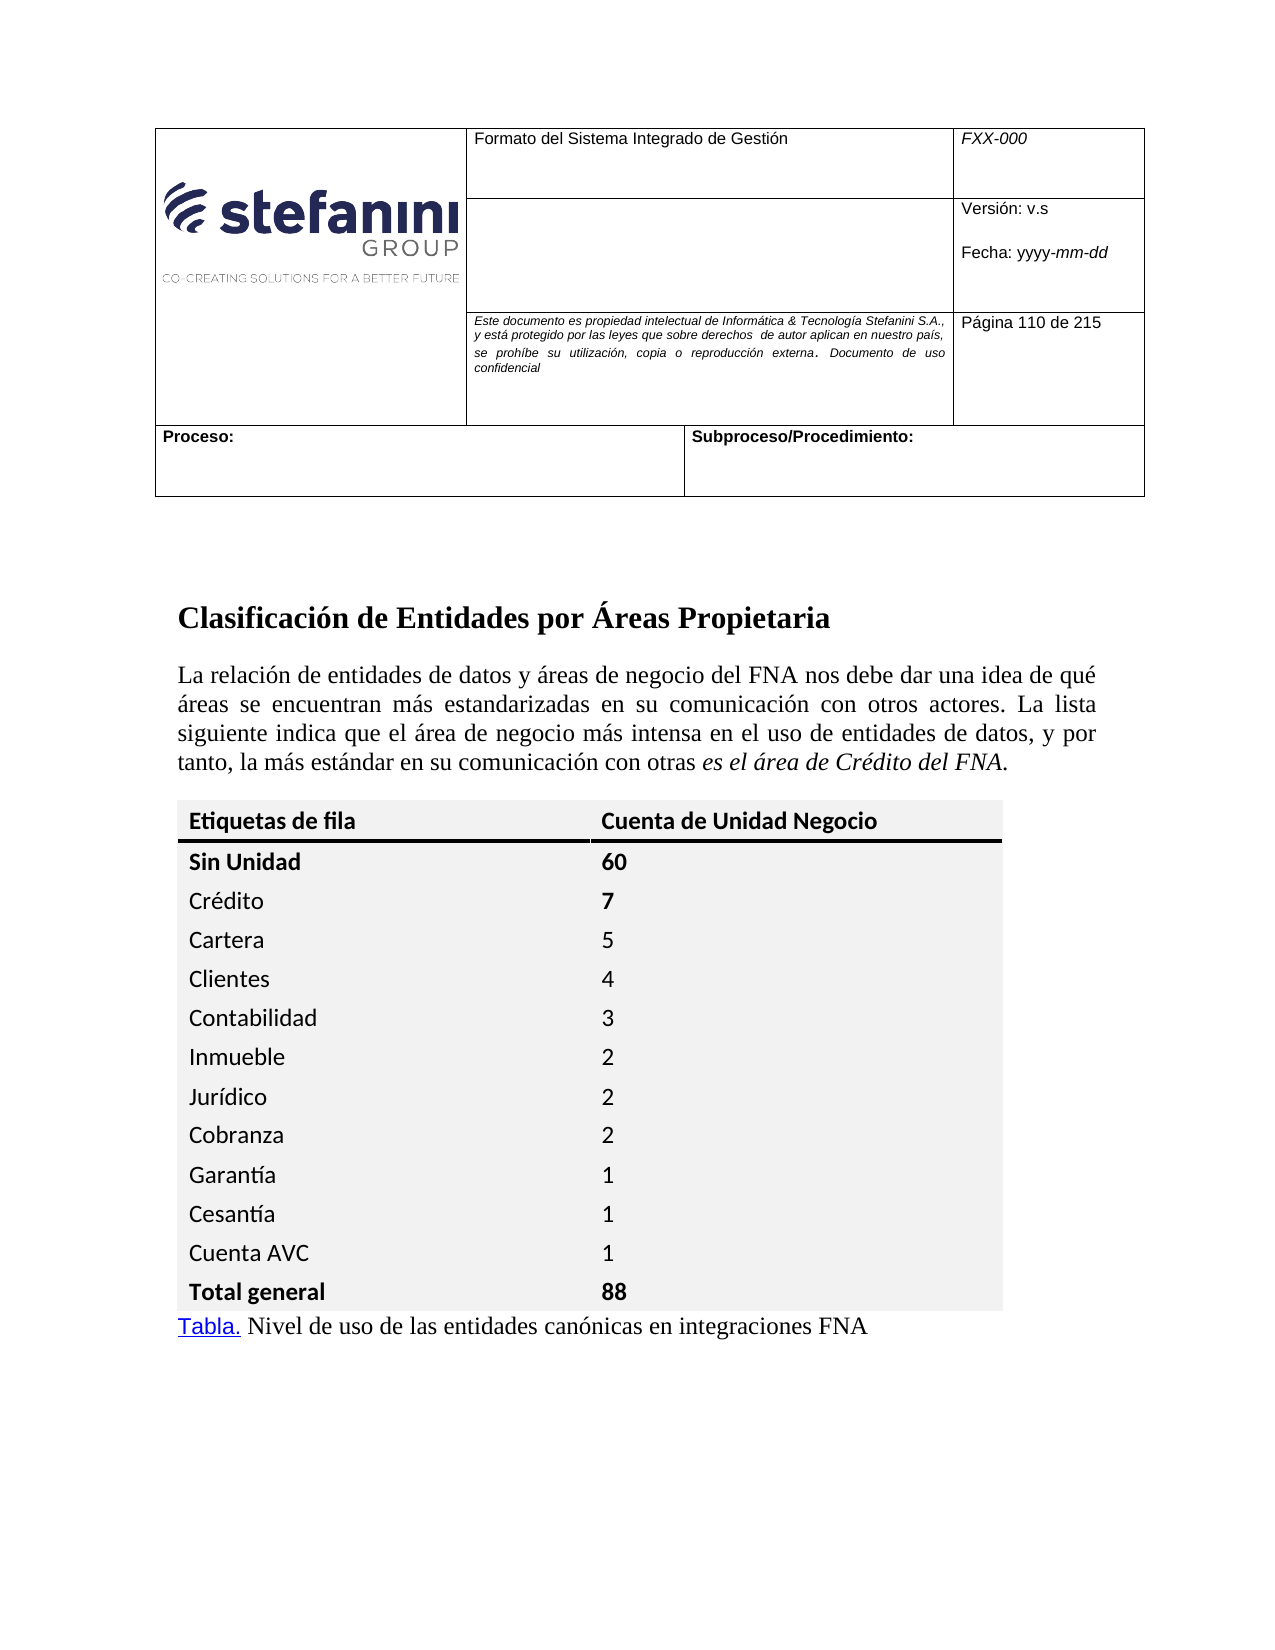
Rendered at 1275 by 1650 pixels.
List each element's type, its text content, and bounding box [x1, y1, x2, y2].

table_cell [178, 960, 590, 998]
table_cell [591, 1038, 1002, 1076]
text La relación de entidades de datos y áreas de negocio del FNA nos debe dar una idea de qué áreas se encuentran más estandarizadas en su comunicación con otros actores. La lista siguiente indica que el área de negocio más intensa en el uso de entidades de datos, y por tanto, la más estándar en su comunicación con otras es el área de Crédito del FNA. [177, 660, 1098, 775]
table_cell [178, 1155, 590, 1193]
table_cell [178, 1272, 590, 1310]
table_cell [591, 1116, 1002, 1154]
picture [162, 182, 460, 286]
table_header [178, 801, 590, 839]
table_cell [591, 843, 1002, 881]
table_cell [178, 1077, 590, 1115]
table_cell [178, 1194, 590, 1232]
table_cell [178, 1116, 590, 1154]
subtitle Clasificación de Entidades por Áreas Propietaria [177, 599, 1098, 635]
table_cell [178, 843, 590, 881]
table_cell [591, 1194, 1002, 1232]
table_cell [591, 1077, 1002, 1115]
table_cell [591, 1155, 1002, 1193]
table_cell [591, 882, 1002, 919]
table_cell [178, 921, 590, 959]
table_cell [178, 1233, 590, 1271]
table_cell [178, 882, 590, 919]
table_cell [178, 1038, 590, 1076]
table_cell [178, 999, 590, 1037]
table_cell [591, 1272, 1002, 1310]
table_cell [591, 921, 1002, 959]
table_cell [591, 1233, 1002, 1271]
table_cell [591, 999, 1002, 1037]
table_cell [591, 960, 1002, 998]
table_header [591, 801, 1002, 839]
text Tabla. Nivel de uso de las entidades canónicas en integraciones FNA [177, 1311, 1098, 1340]
